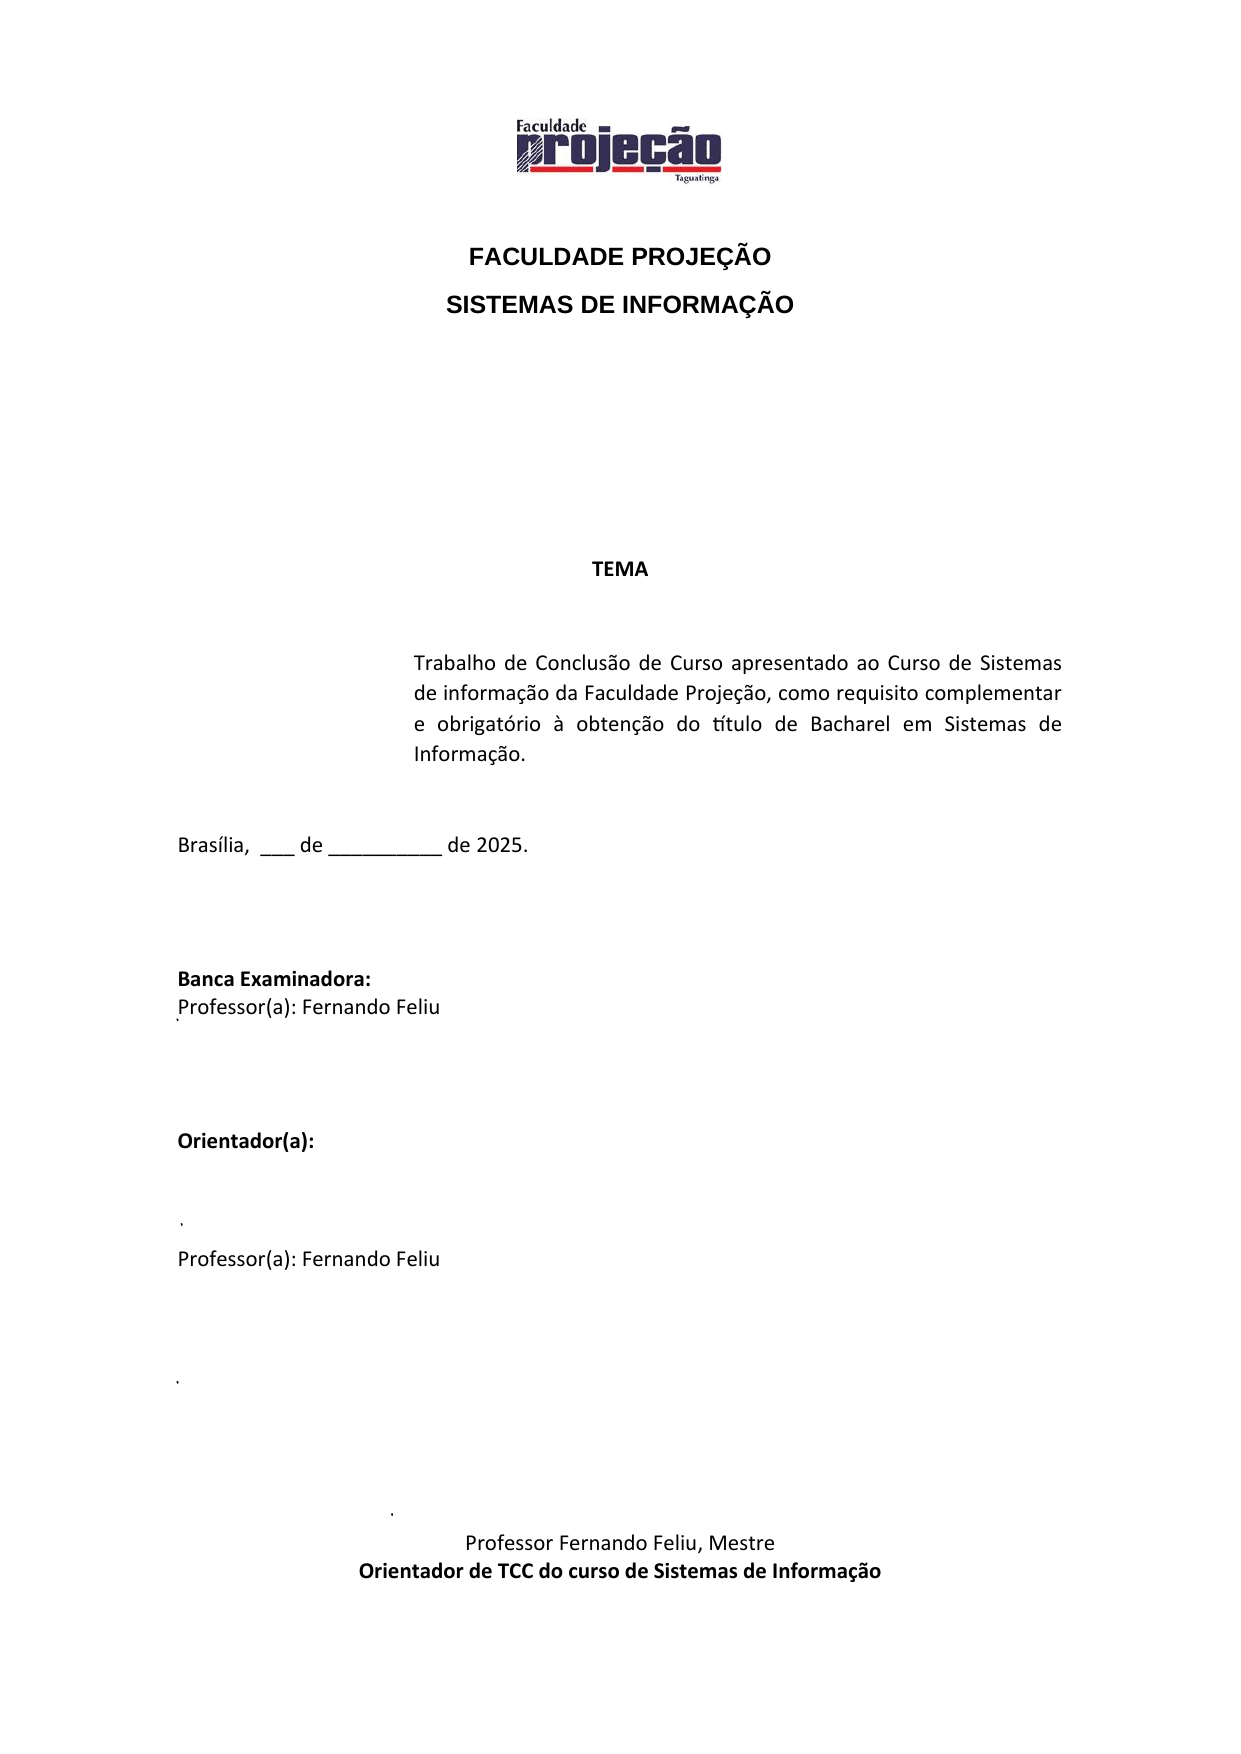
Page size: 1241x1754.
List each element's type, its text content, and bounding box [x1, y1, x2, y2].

picture [517, 118, 723, 187]
text SISTEMAS DE INFORMAÇÃO [177, 290, 1063, 319]
text TEMA [177, 554, 1063, 582]
text Banca Examinadora: Professor(a): Fernando Feliu [177, 964, 1063, 1021]
text FACULDADE PROJEÇÃO [177, 242, 1063, 271]
text Trabalho de Conclusão de Curso apresentado ao Curso de Sistemas de informação da Faculdade Projeção, como requisito complementar e obrigatório à obtenção do título de Bacharel em Sistemas de Informação. [413, 648, 1063, 767]
text Professor(a): Fernando Feliu [177, 1216, 1063, 1272]
text Orientador(a): [177, 1127, 1063, 1154]
text Brasília, ___ de __________ de 2025. [177, 830, 1063, 858]
text Professor Fernando Feliu, Mestre Orientador de TCC do curso de Sistemas de Informação [177, 1528, 1063, 1584]
